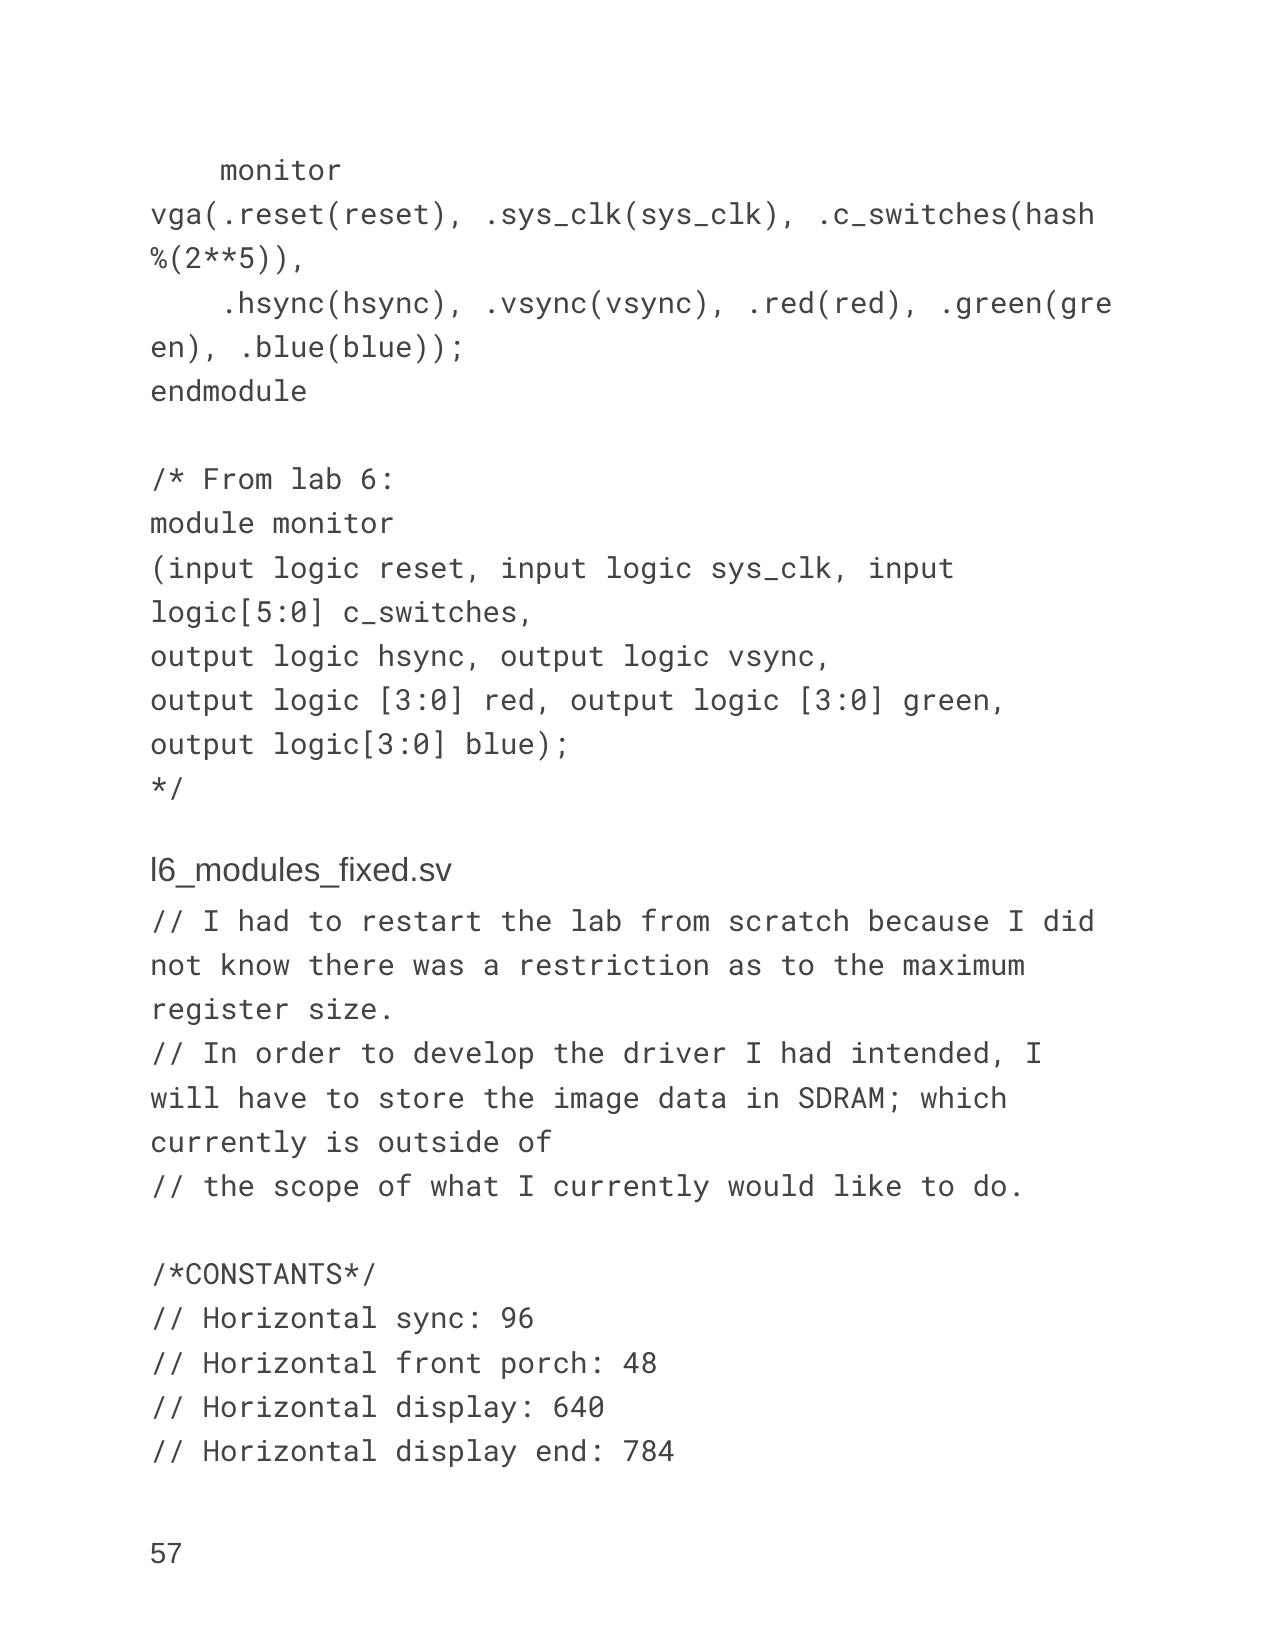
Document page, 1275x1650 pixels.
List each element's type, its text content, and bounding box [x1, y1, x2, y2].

text (input logic reset, input logic sys_clk, input logic[5:0] c_switches, [150, 547, 1125, 630]
text monitor vga(.reset(reset), .sys_clk(sys_clk), .c_switches(hash%(2**5)), [150, 150, 1125, 277]
text // the scope of what I currently would like to do. [150, 1166, 1125, 1204]
text // Horizontal front porch: 48 [150, 1343, 1125, 1381]
text // Horizontal display: 640 [150, 1387, 1125, 1425]
text /*CONSTANTS*/ [150, 1254, 1125, 1293]
text output logic [3:0] red, output logic [3:0] green, output logic[3:0] blue); [150, 680, 1125, 763]
text module monitor [150, 503, 1125, 542]
text // I had to restart the lab from scratch because I did not know there was a restriction as to the maximum register size. [150, 901, 1125, 1028]
text // In order to develop the driver I had intended, I will have to store the image data in SDRAM; which currently is outside of [150, 1033, 1125, 1160]
text // Horizontal display end: 784 [150, 1431, 1125, 1469]
text */ [150, 768, 1125, 807]
text output logic hsync, output logic vsync, [150, 636, 1125, 674]
text // Horizontal sync: 96 [150, 1298, 1125, 1337]
text .hsync(hsync), .vsync(vsync), .red(red), .green(green), .blue(blue)); [150, 282, 1125, 365]
text /* From lab 6: [150, 459, 1125, 498]
text endmodule [150, 371, 1125, 409]
subtitle l6_modules_fixed.sv [150, 850, 1125, 888]
